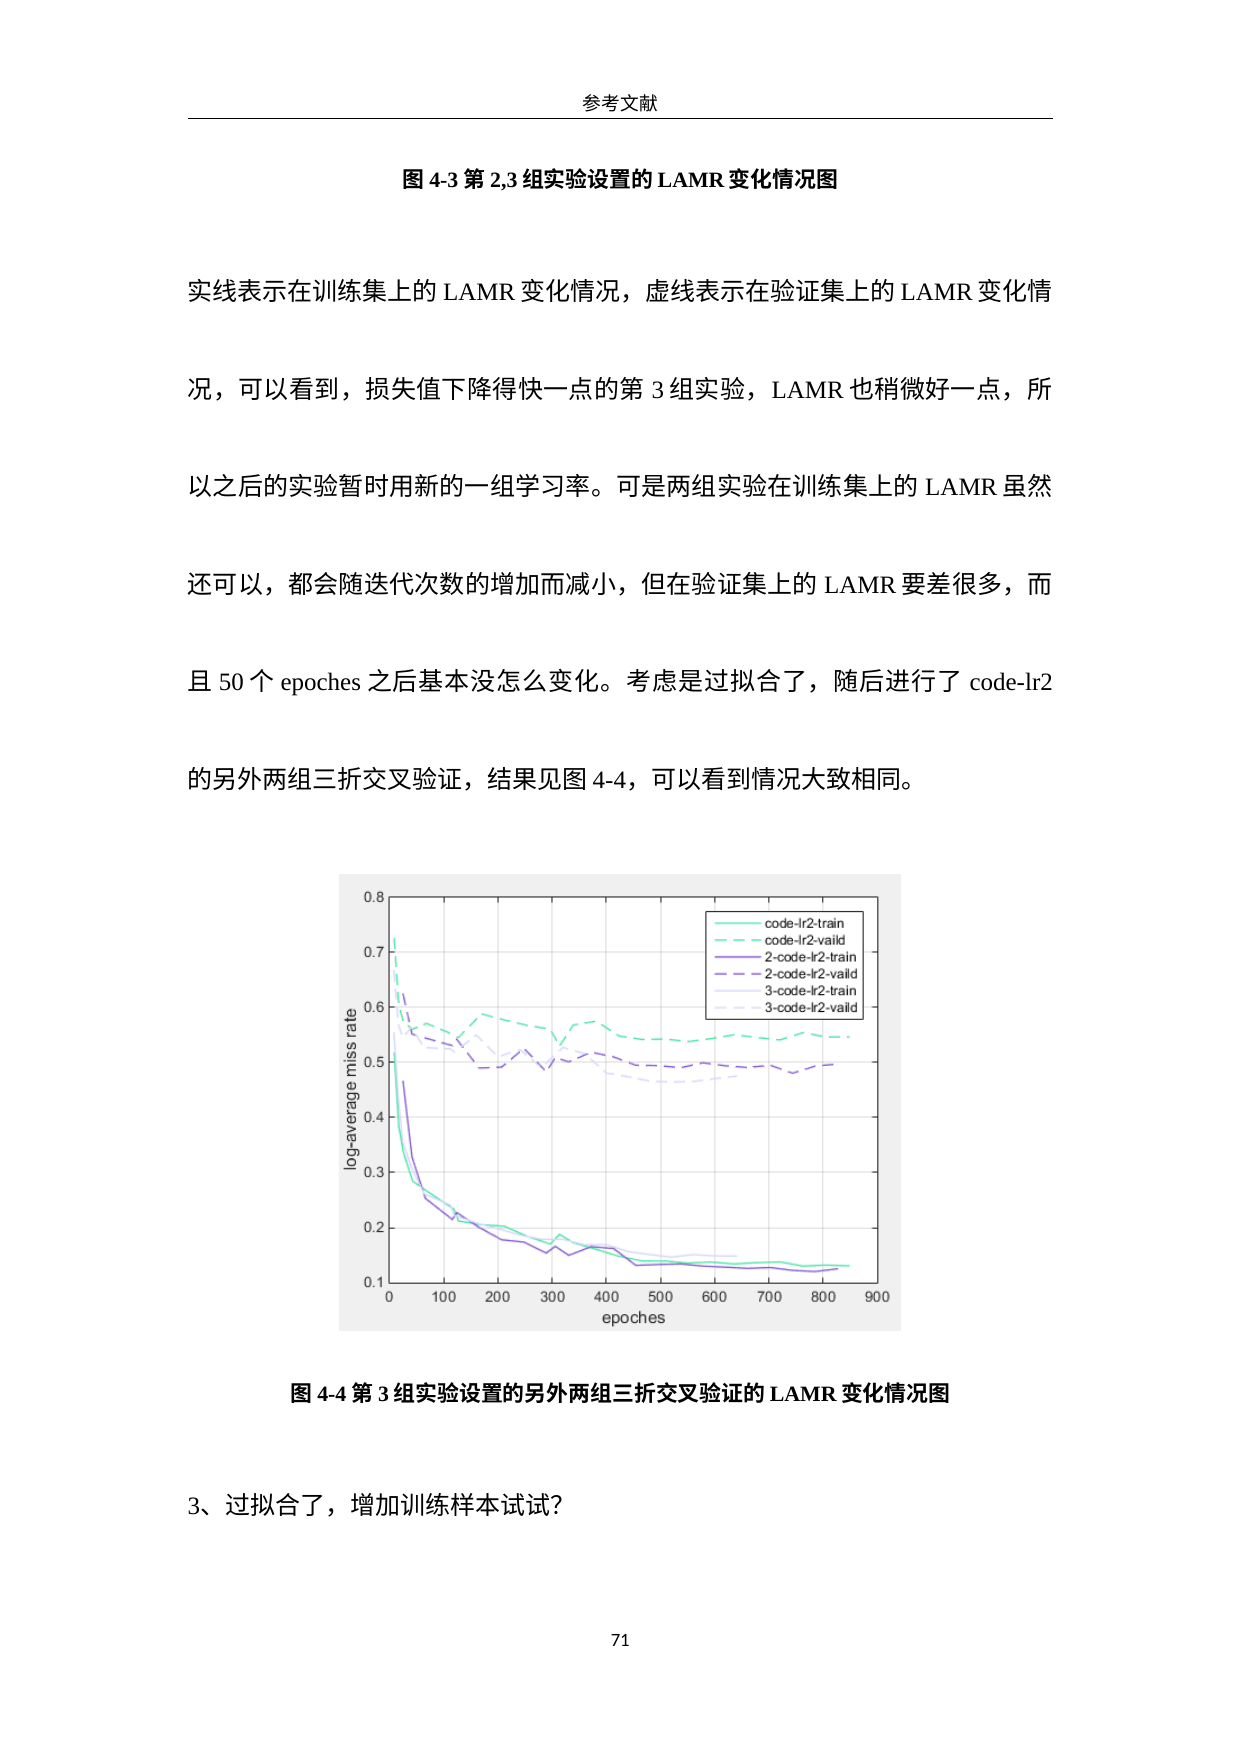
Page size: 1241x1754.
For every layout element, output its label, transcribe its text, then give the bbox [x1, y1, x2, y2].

text 实线表示在训练集上的LAMR变化情况，虚线表示在验证集上的LAMR变化情况，可以看到，损失值下降得快一点的第3组实验，LAMR也稍微好一点，所以之后的实验暂时用新的一组学习率。可是两组实验在训练集上的LAMR虽然还可以，都会随迭代次数的增加而减小，但在验证集上的LAMR要差很多，而且50个epoches之后基本没怎么变化。考虑是过拟合了，随后进行了code-lr2的另外两组三折交叉验证，结果见图4-4，可以看到情况大致相同。 [187, 257, 1053, 810]
picture [338, 874, 902, 1331]
text 图 4-4 第3组实验设置的另外两组三折交叉验证的LAMR变化情况图 [187, 1376, 1053, 1408]
text 图 4-3 第2,3组实验设置的LAMR变化情况图 [187, 162, 1053, 194]
text 3、过拟合了，增加训练样本试试？ [187, 1471, 1053, 1536]
